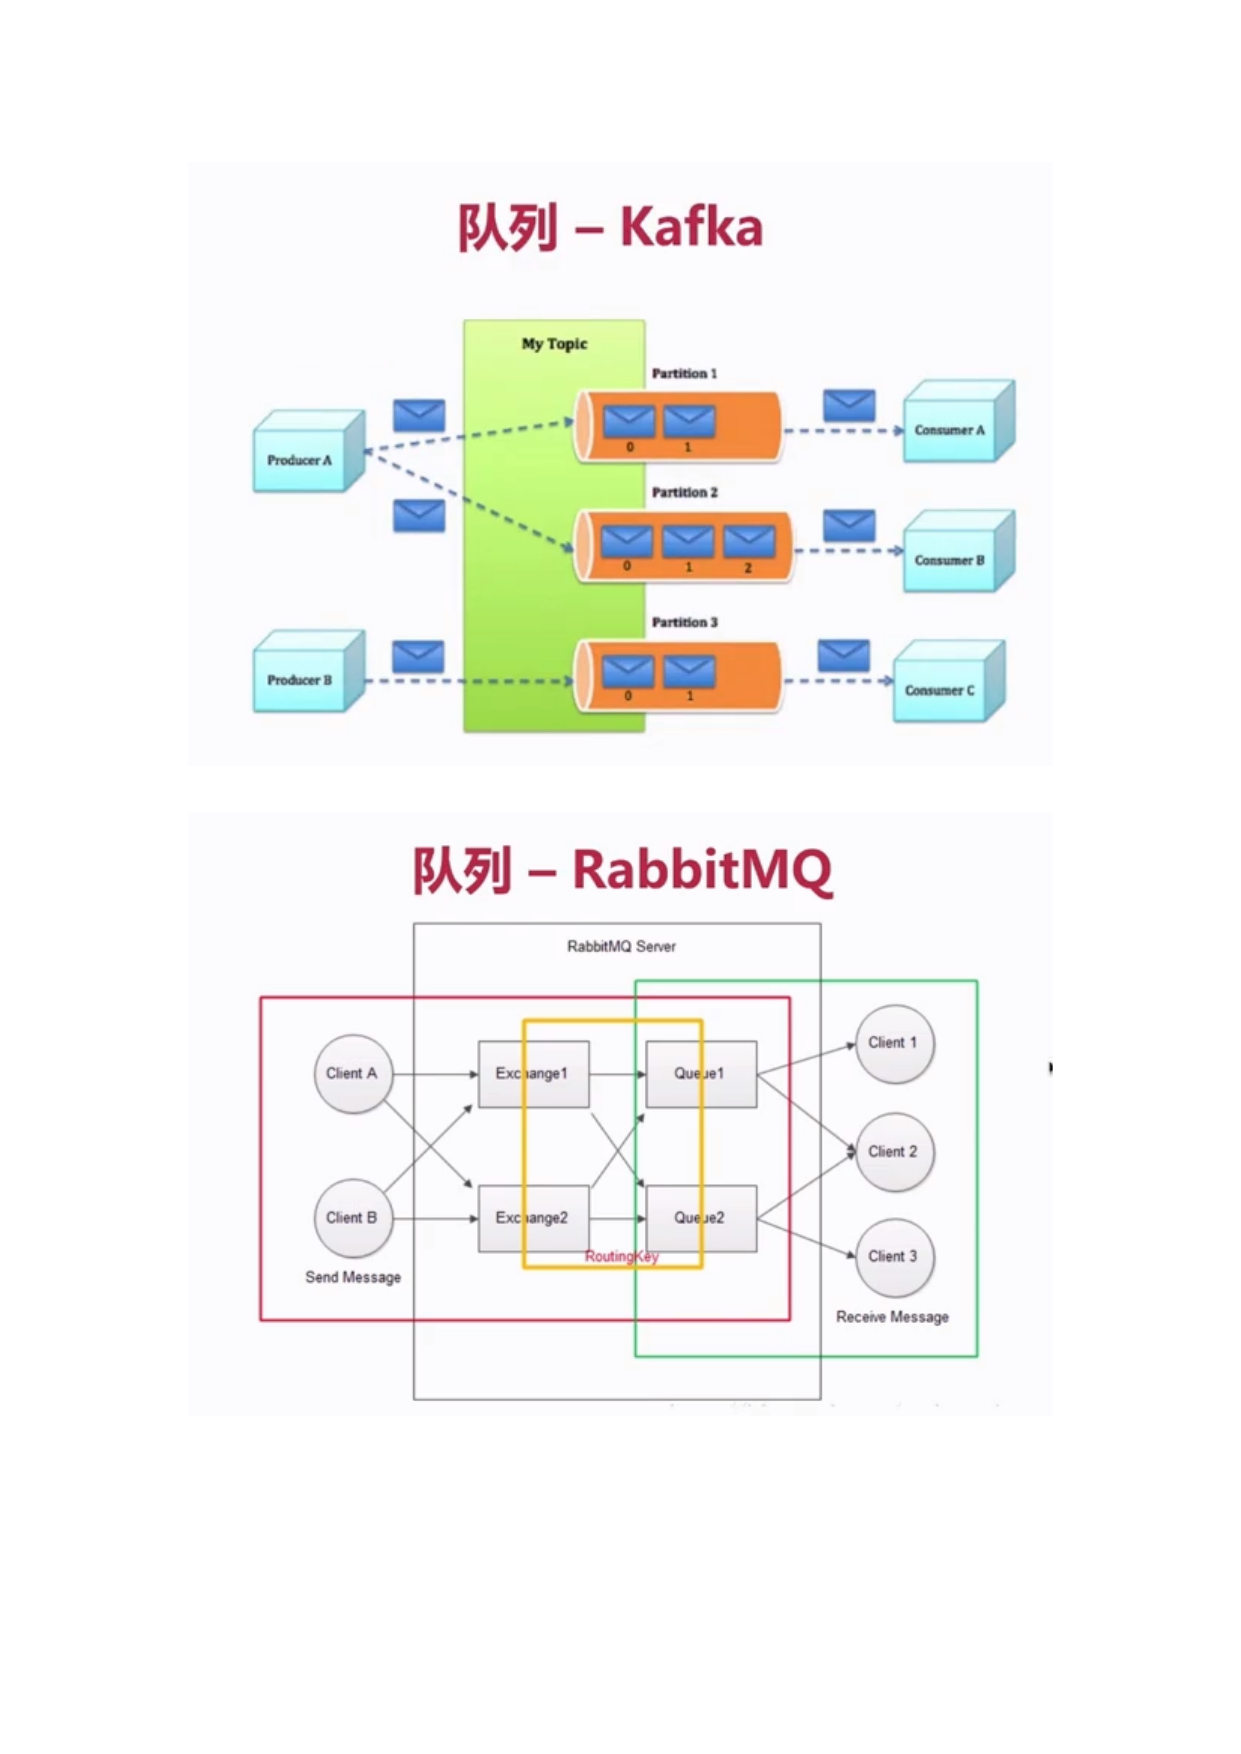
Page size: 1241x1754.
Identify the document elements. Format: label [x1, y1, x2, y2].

picture [187, 812, 1053, 1416]
picture [187, 162, 1053, 766]
